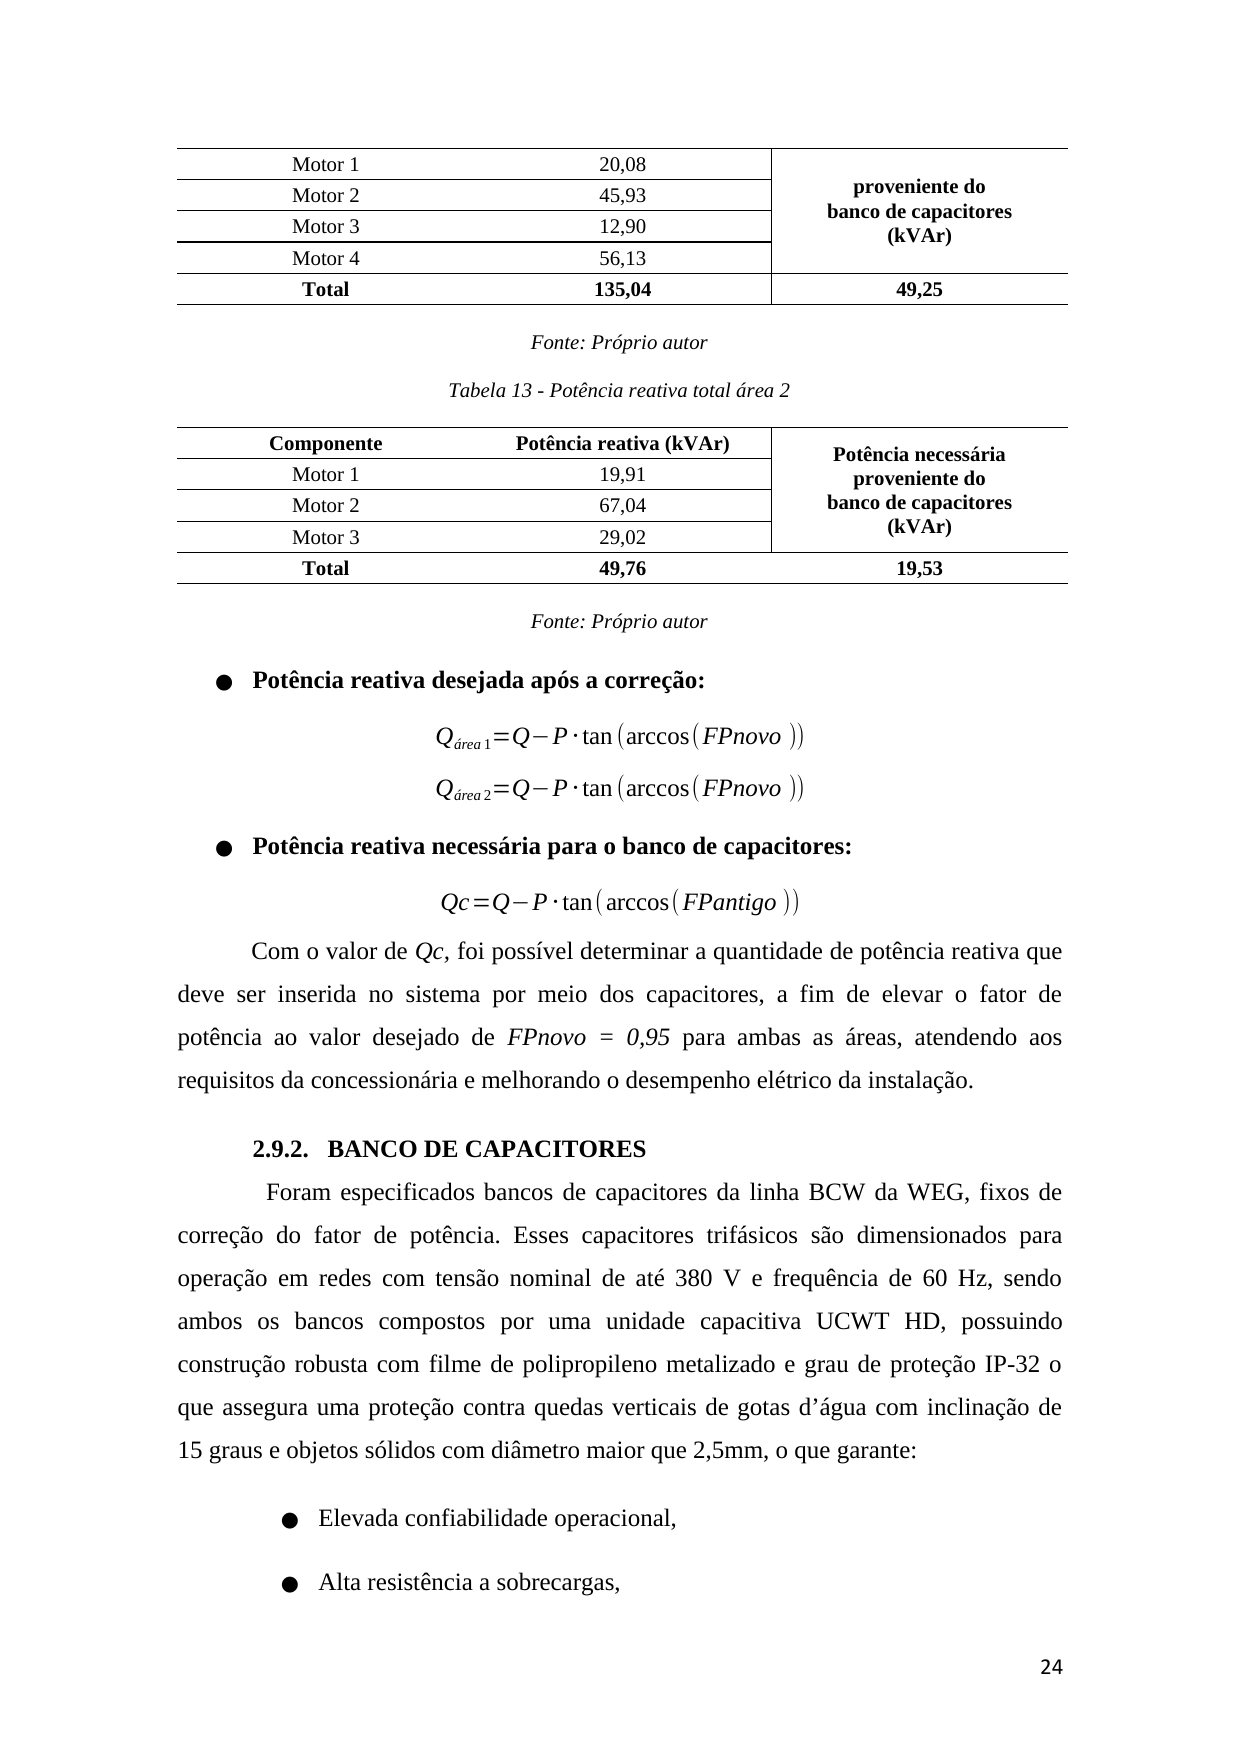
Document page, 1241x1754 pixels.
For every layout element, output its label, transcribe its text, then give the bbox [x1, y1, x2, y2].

table_header Potência reativa (kVAr) [474, 428, 771, 458]
text Com o valor de Qc​, foi possível determinar a quantidade de potência reativa que deve ser inserida no sistema por meio dos capacitores, a fim de elevar o fator de potência ao valor desejado de FPnovo = 0,95 para ambas as áreas, atendendo aos requisitos da concessionária e melhorando o desempenho elétrico da instalação. [177, 936, 1063, 1094]
table_cell Motor 1 [177, 459, 474, 489]
table_cell 19,91 [474, 459, 771, 489]
table_header Potência necessária proveniente do banco de capacitores (kVAr) [772, 428, 1068, 552]
table_header Componente [177, 428, 474, 458]
table_cell Motor 1 [177, 149, 474, 179]
list Potência reativa necessária para o banco de capacitores: [215, 823, 1063, 866]
table_cell Motor 2 [177, 490, 474, 521]
table_cell 45,93 [474, 180, 771, 210]
table_cell 56,13 [474, 243, 771, 273]
subtitle BANCO DE CAPACITORES [252, 1134, 1063, 1162]
list Elevada confiabilidade operacional, [281, 1495, 1063, 1538]
table_cell 49,76 [474, 553, 771, 583]
table_cell Motor 4 [177, 243, 474, 273]
text Fonte: Próprio autor [177, 609, 1063, 633]
table_cell 20,08 [474, 149, 771, 179]
table_cell 135,04 [474, 274, 771, 304]
table_cell Motor 2 [177, 180, 474, 210]
table_cell 29,02 [474, 522, 771, 552]
table_cell Total [177, 553, 474, 583]
list Alta resistência a sobrecargas, [281, 1559, 1063, 1602]
table_cell Motor 3 [177, 211, 474, 241]
text Fonte: Próprio autor [177, 330, 1063, 354]
table_cell Motor 3 [177, 522, 474, 552]
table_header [772, 149, 1068, 273]
table_cell 19,53 [771, 553, 1068, 583]
text Foram especificados bancos de capacitores da linha BCW da WEG, fixos de correção do fator de potência. Esses capacitores trifásicos são dimensionados para operação em redes com tensão nominal de até 380 V e frequência de 60 Hz, sendo ambos os bancos compostos por uma unidade capacitiva UCWT HD, possuindo construção robusta com filme de polipropileno metalizado e grau de proteção IP-32 o que assegura uma proteção contra quedas verticais de gotas d’água com inclinação de 15 graus e objetos sólidos com diâmetro maior que 2,5mm, o que garante: [177, 1177, 1063, 1464]
table_cell 49,25 [772, 274, 1068, 304]
list Potência reativa desejada após a correção: [215, 657, 1063, 700]
table_cell 12,90 [474, 211, 771, 241]
table_cell 67,04 [474, 490, 771, 521]
text Tabela 13 - Potência reativa total área 2 [177, 378, 1063, 402]
table_cell Total [177, 274, 474, 304]
